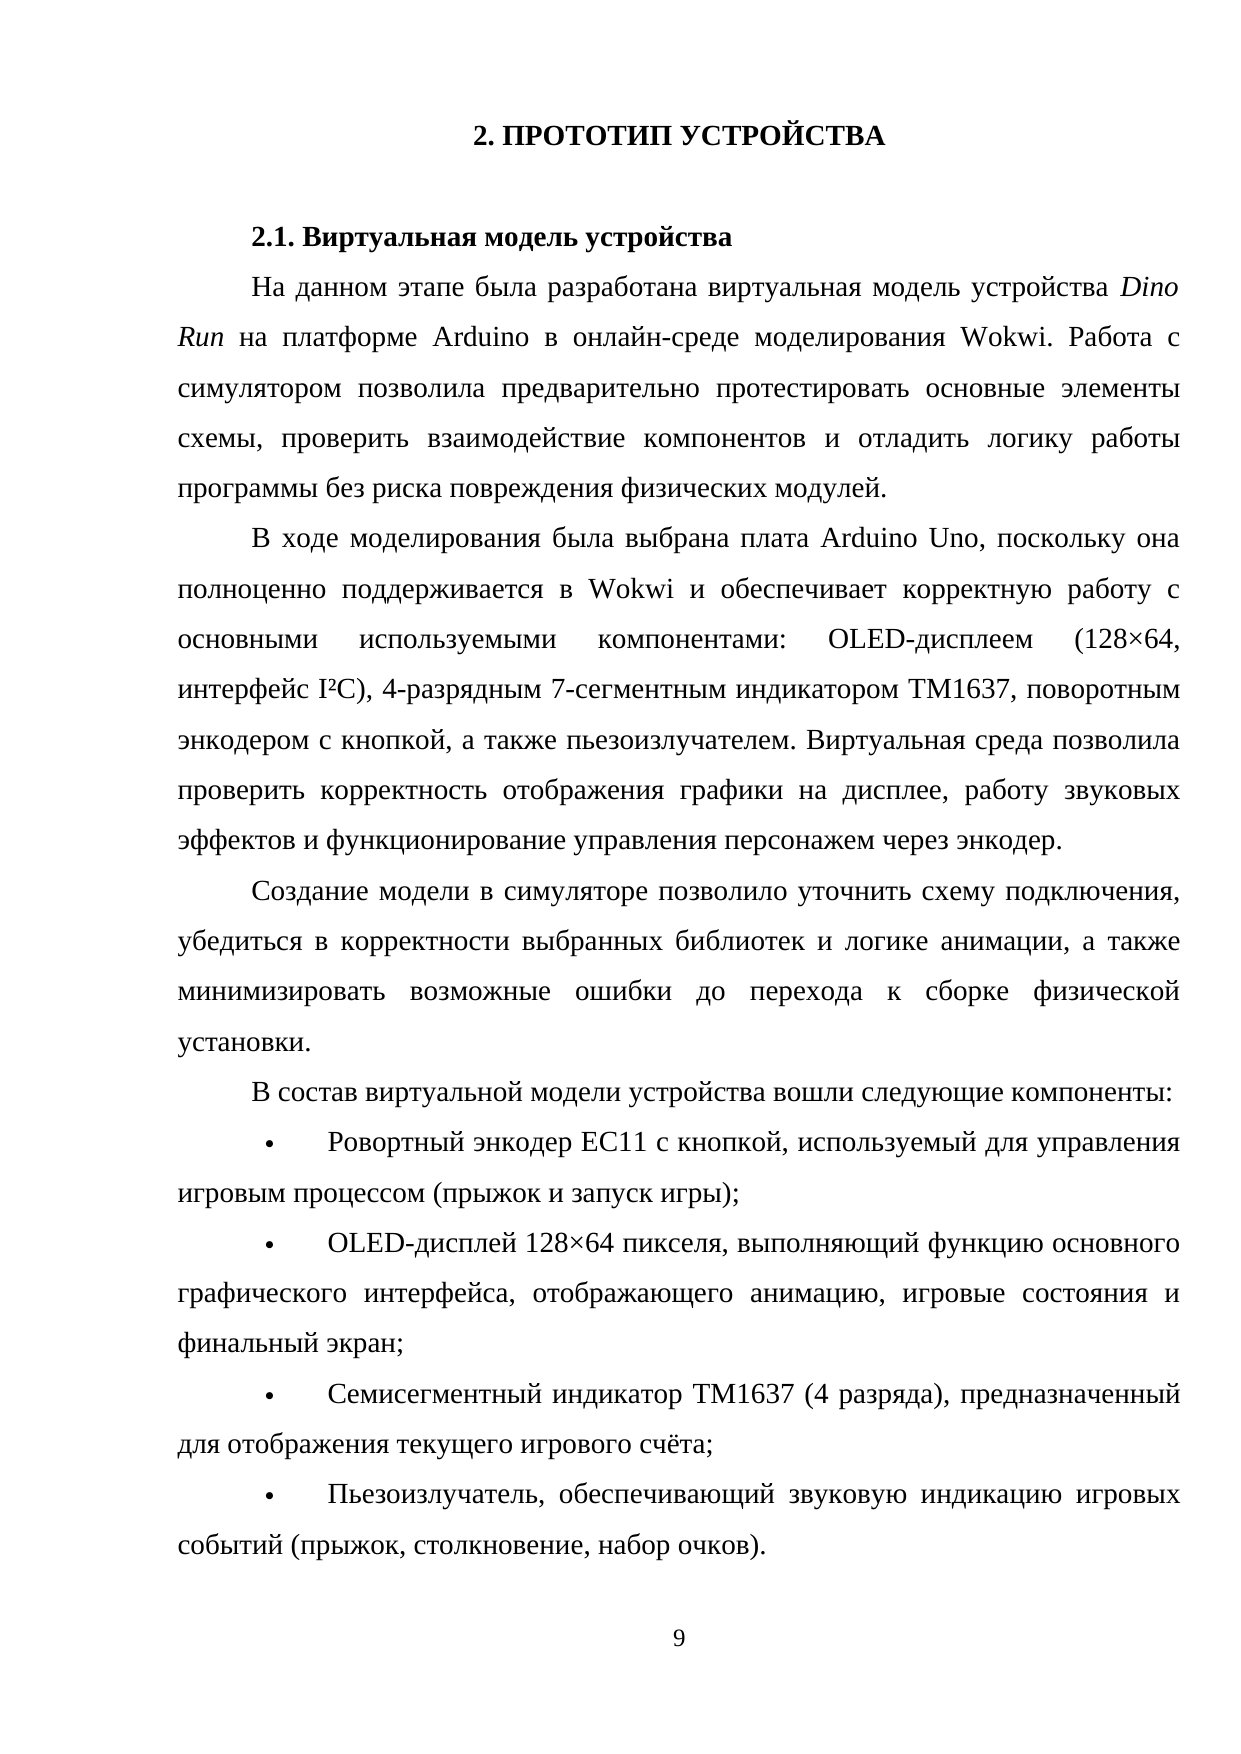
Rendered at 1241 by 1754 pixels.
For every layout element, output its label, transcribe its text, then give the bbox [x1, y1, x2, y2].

text На данном этапе была разработана виртуальная модель устройства Dino Run на платформе Arduino в онлайн-среде моделирования Wokwi. Работа с симулятором позволила предварительно протестировать основные элементы схемы, проверить взаимодействие компонентов и отладить логику работы программы без риска повреждения физических модулей. [177, 269, 1181, 504]
text 2.1. Виртуальная модель устройства [177, 219, 1181, 252]
text В состав виртуальной модели устройства вошли следующие компоненты: [177, 1074, 1181, 1108]
list OLED-дисплей 128×64 пикселя, выполняющий функцию основного графического интерфейса, отображающего анимацию, игровые состояния и финальный экран; [177, 1225, 1181, 1359]
text В ходе моделирования была выбрана плата Arduino Uno, поскольку она полноценно поддерживается в Wokwi и обеспечивает корректную работу с основными используемыми компонентами: OLED-дисплеем (128×64, интерфейс I²C), 4-разрядным 7-сегментным индикатором TM1637, поворотным энкодером с кнопкой, а также пьезоизлучателем. Виртуальная среда позволила проверить корректность отображения графики на дисплее, работу звуковых эффектов и функционирование управления персонажем через энкодер. [177, 521, 1181, 856]
list Семисегментный индикатор TM1637 (4 разряда), предназначенный для отображения текущего игрового счёта; [177, 1376, 1181, 1460]
text Создание модели в симуляторе позволило уточнить схему подключения, убедиться в корректности выбранных библиотек и логике анимации, а также минимизировать возможные ошибки до перехода к сборке физической установки. [177, 873, 1181, 1057]
text 2. ПРОТОТИП УСТРОЙСТВА [177, 118, 1181, 152]
list Pовортный энкодер EC11 с кнопкой, используемый для управления игровым процессом (прыжок и запуск игры); [177, 1124, 1181, 1208]
list Пьезоизлучатель, обеспечивающий звуковую индикацию игровых событий (прыжок, столкновение, набор очков). [177, 1477, 1181, 1560]
